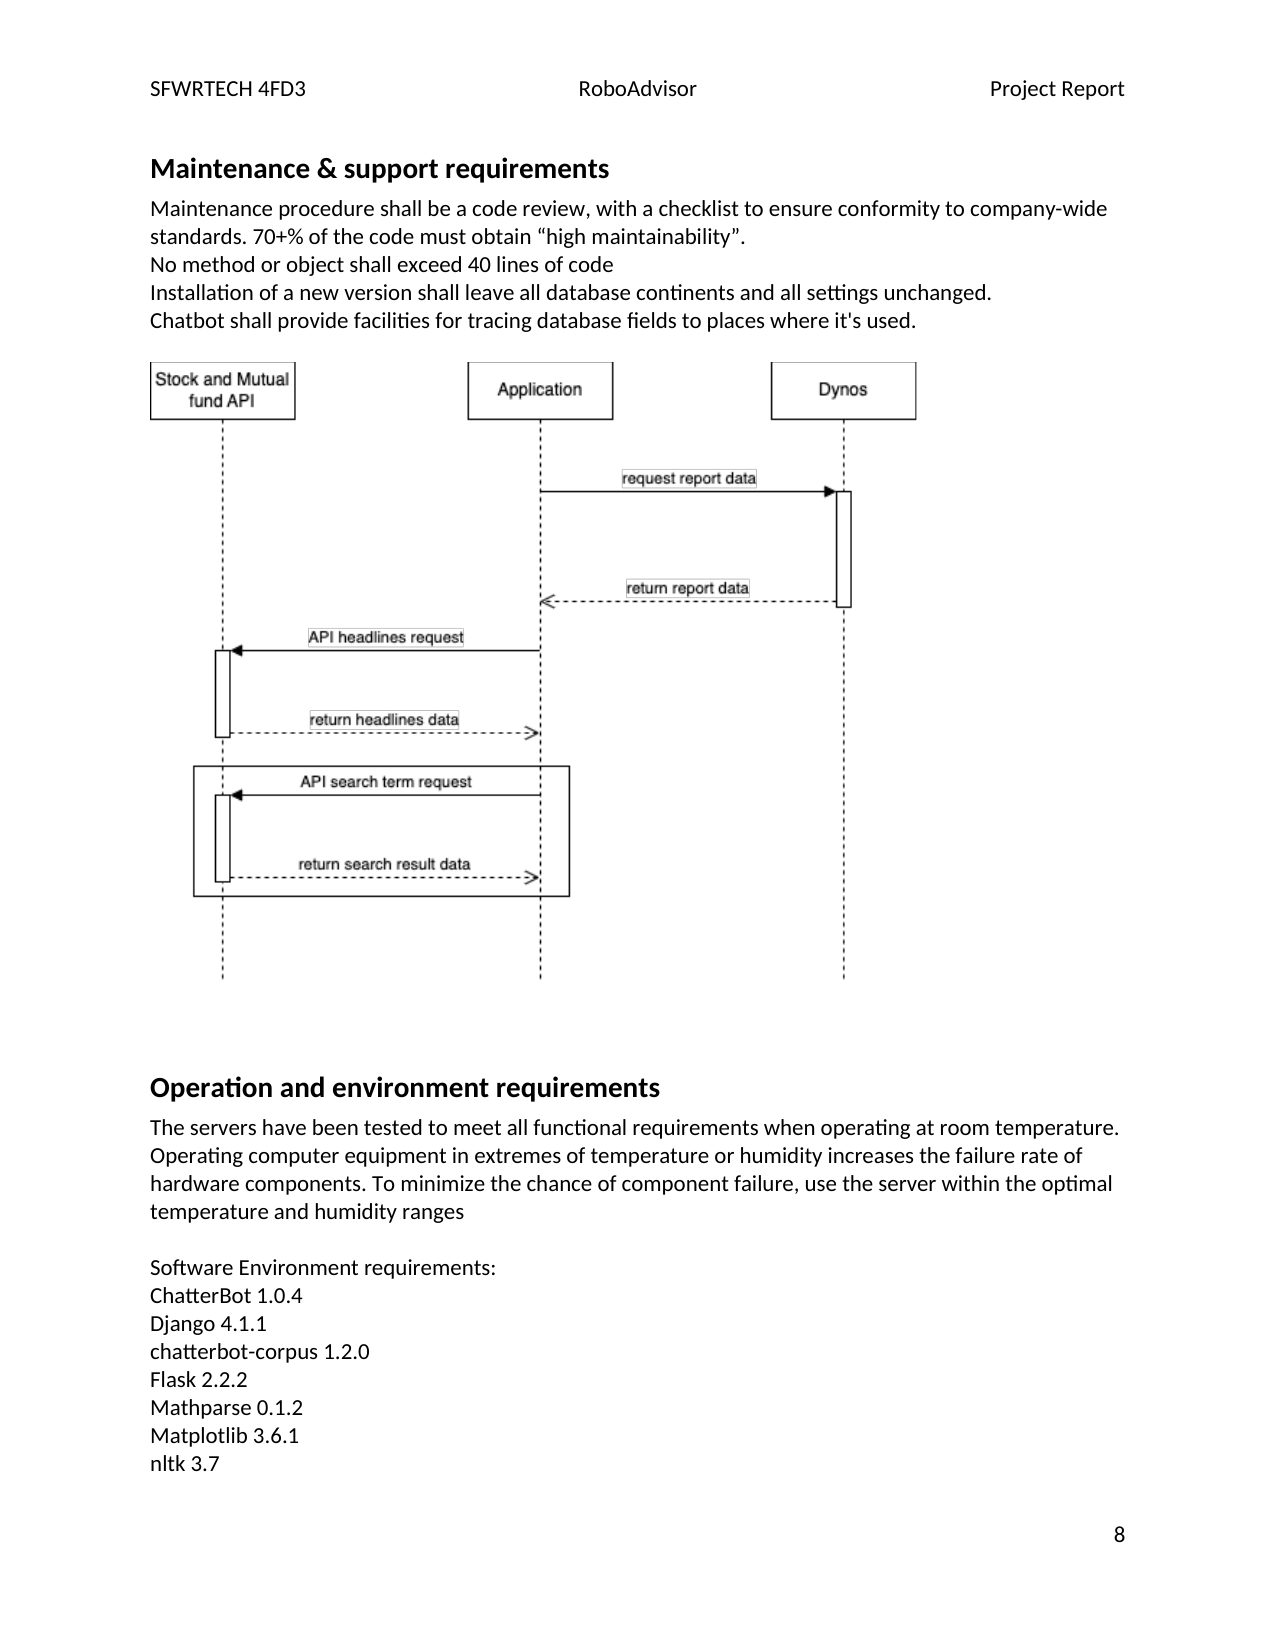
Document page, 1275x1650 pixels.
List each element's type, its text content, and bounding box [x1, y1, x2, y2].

text No method or object shall exceed 40 lines of code [150, 250, 1125, 278]
text Flask 2.2.2 [150, 1365, 1125, 1393]
picture [150, 362, 917, 984]
text Chatbot shall provide facilities for tracing database fields to places where it's used. [150, 306, 1125, 334]
text Matplotlib 3.6.1 [150, 1421, 1125, 1449]
subtitle Operation and environment requirements [150, 1069, 1125, 1104]
text Maintenance procedure shall be a code review, with a checklist to ensure conformity to company-wide standards. 70+% of the code must obtain “high maintainability”. [150, 194, 1125, 250]
text Mathparse 0.1.2 [150, 1393, 1125, 1421]
text chatterbot-corpus 1.2.0 [150, 1337, 1125, 1365]
text Software Environment requirements: [150, 1253, 1125, 1281]
text Django 4.1.1 [150, 1309, 1125, 1337]
text The servers have been tested to meet all functional requirements when operating at room temperature. Operating computer equipment in extremes of temperature or humidity increases the failure rate of hardware components. To minimize the chance of component failure, use the server within the optimal temperature and humidity ranges [150, 1113, 1125, 1225]
text Installation of a new version shall leave all database continents and all settings unchanged. [150, 278, 1125, 306]
text nltk 3.7 [150, 1449, 1125, 1477]
subtitle Maintenance & support requirements [150, 150, 1125, 186]
text ChatterBot 1.0.4 [150, 1281, 1125, 1309]
